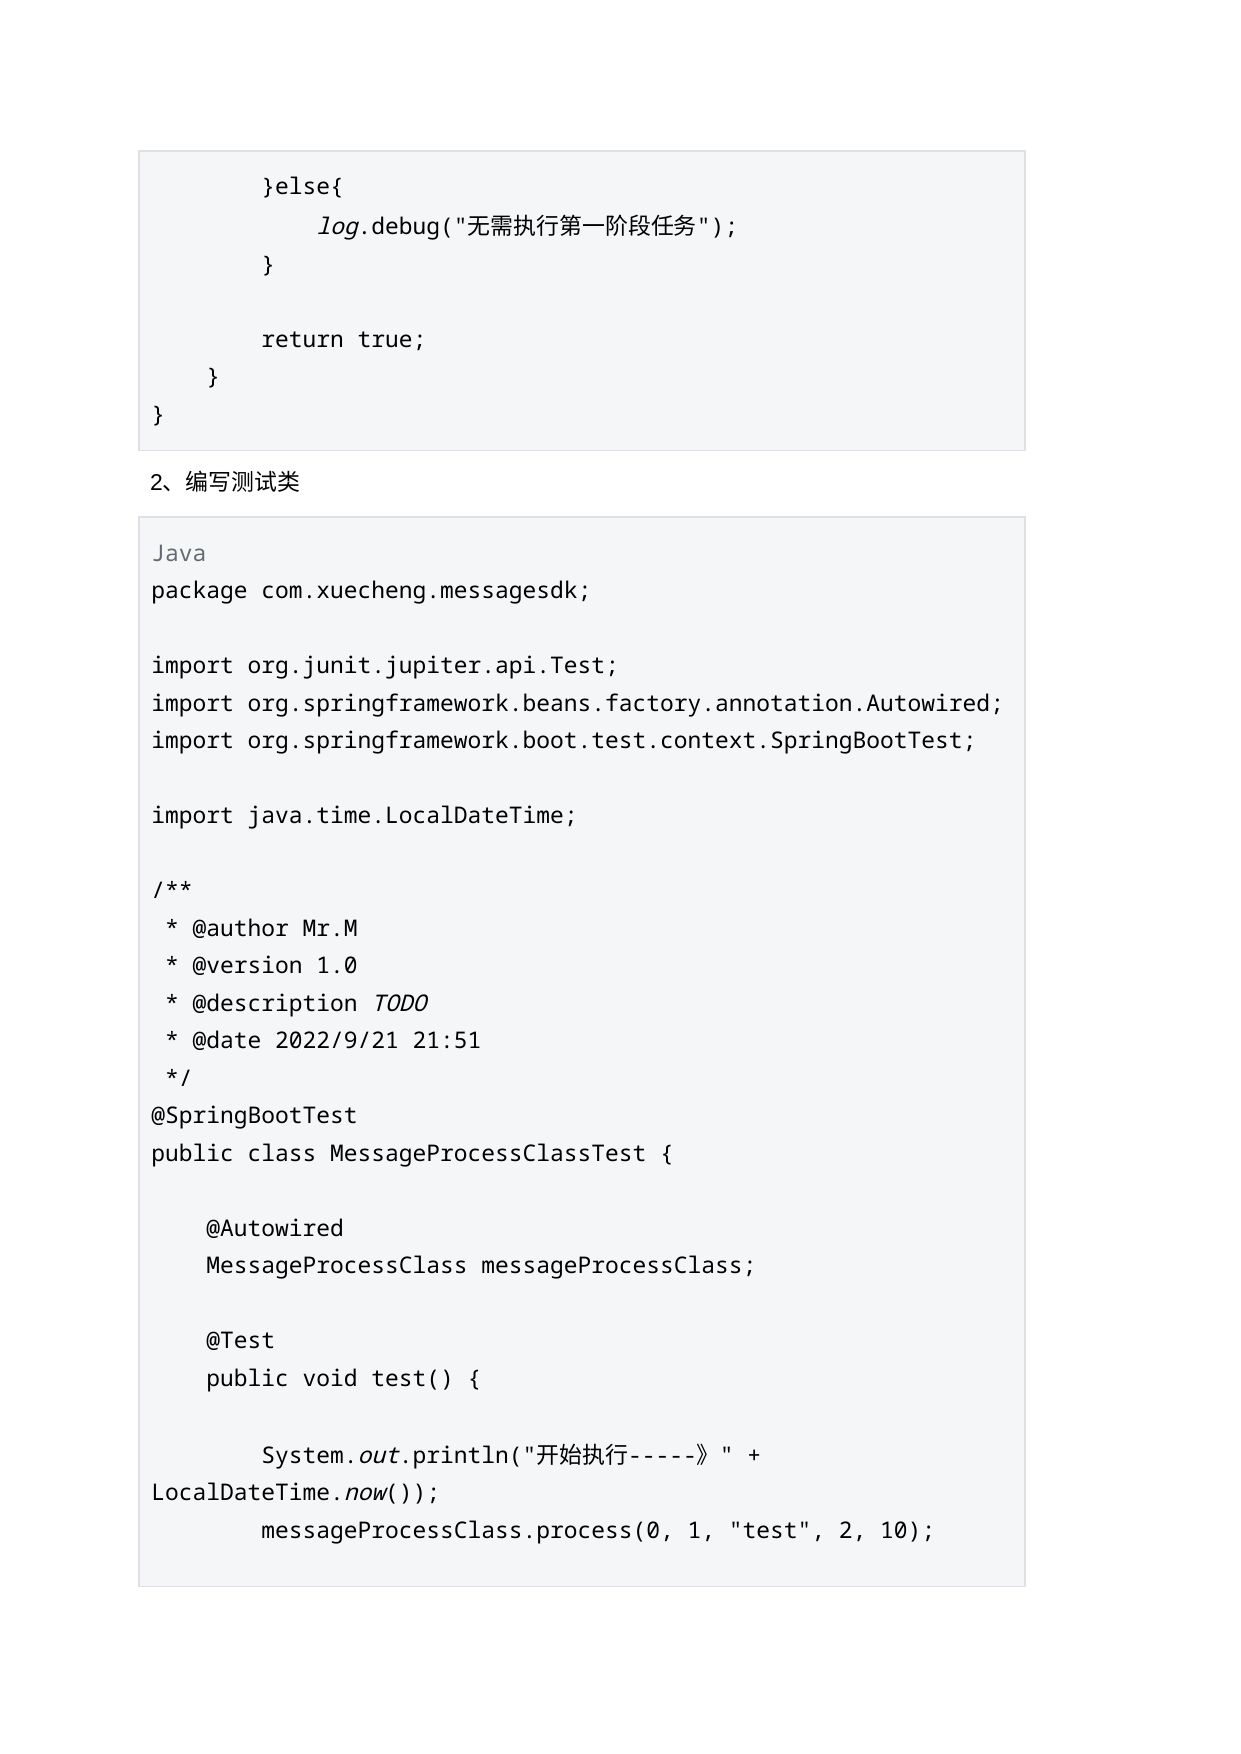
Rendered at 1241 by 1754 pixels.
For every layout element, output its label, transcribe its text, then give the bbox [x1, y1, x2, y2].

text 2、编写测试类 [150, 464, 1090, 497]
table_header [140, 518, 1024, 1586]
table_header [140, 152, 1024, 450]
